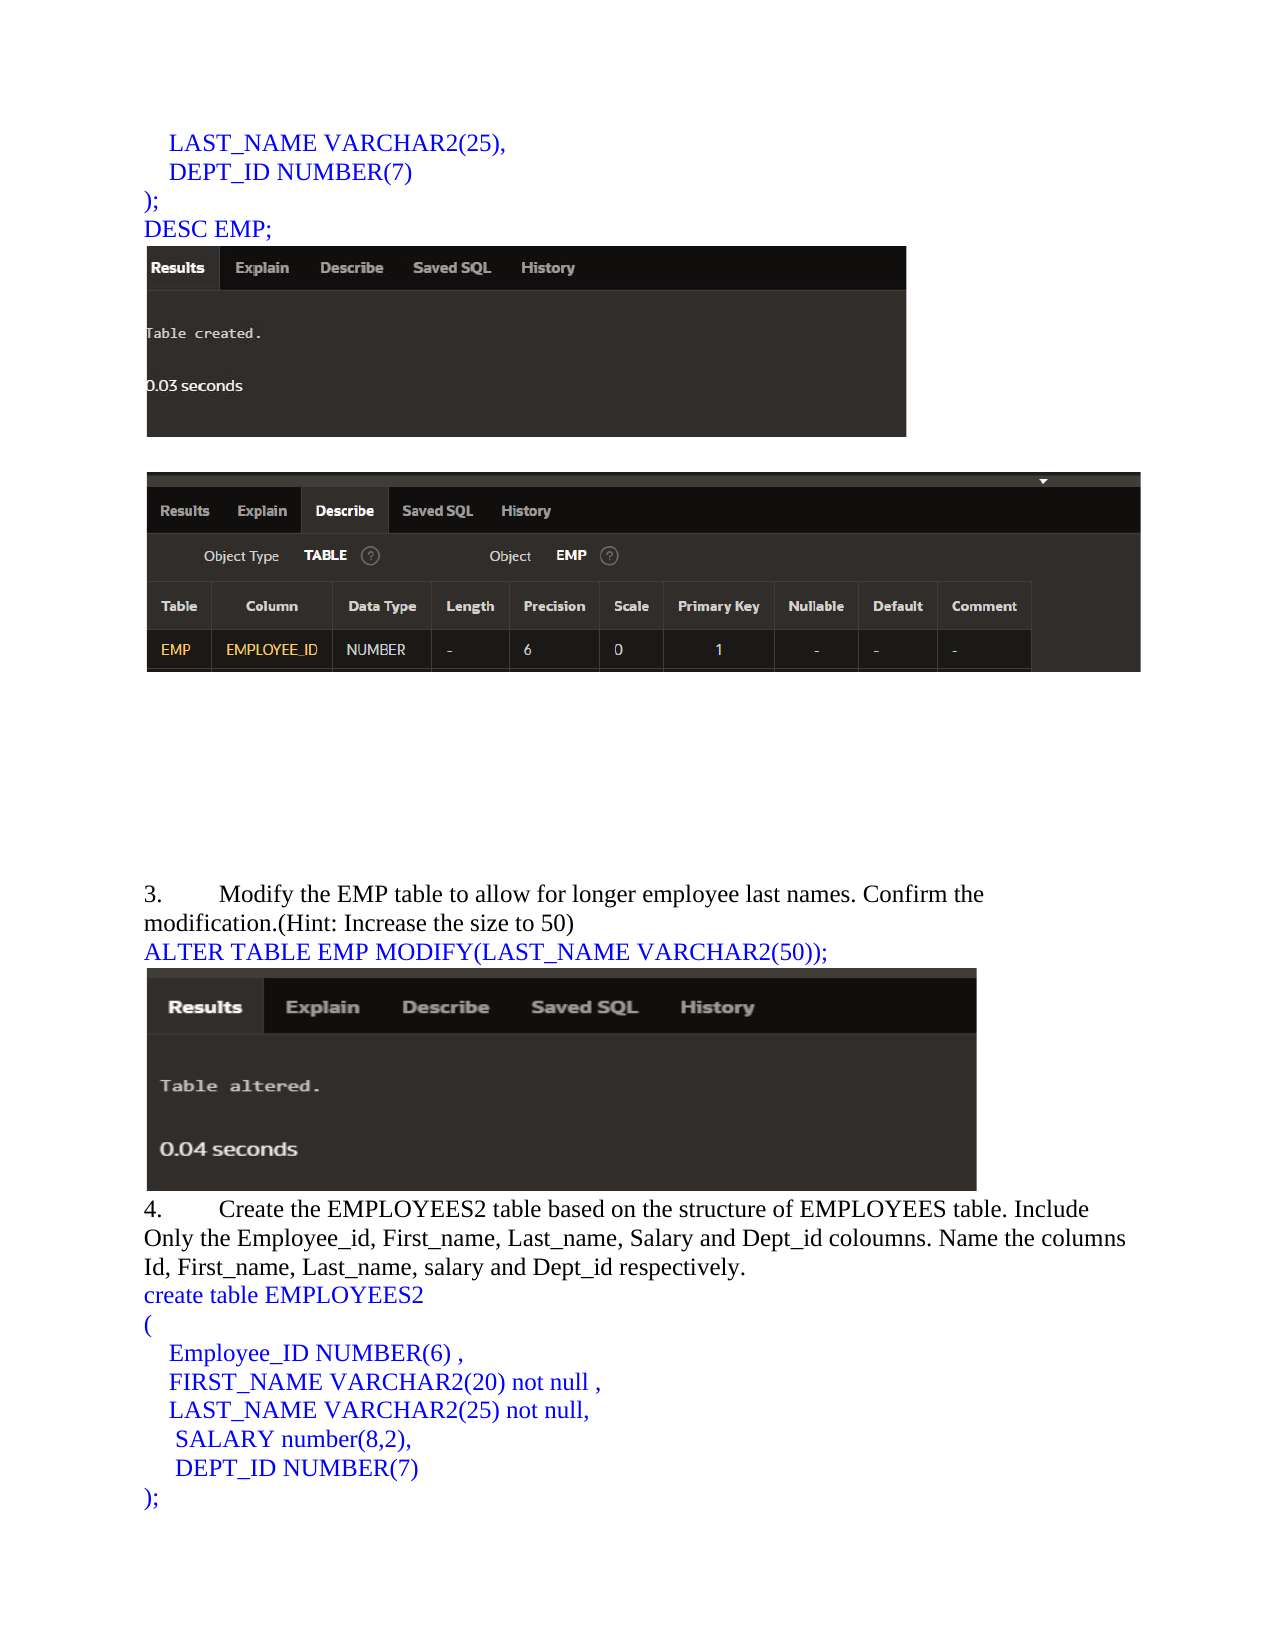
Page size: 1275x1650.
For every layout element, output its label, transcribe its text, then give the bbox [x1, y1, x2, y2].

text ); [144, 1482, 1275, 1511]
text Employee_ID NUMBER(6) , FIRST_NAME VARCHAR2(20) not null , LAST_NAME VARCHAR2(25) not null, [169, 1338, 612, 1424]
list Modify the EMP table to allow for longer employee last names. Confirm the modification.(Hint: Increase the size to 50) [144, 879, 985, 937]
text SALARY number(8,2), DEPT_ID NUMBER(7) [175, 1424, 476, 1482]
text LAST_NAME VARCHAR2(25), DEPT_ID NUMBER(7) [169, 128, 550, 186]
text ALTER TABLE EMP MODIFY(LAST_NAME VARCHAR2(50)); [144, 937, 1275, 965]
text ); [144, 186, 1275, 214]
text create table EMPLOYEES2 ( [144, 1281, 426, 1338]
picture [146, 472, 1141, 672]
picture [146, 968, 977, 1191]
text DESC EMP; [144, 214, 1275, 243]
picture [146, 246, 907, 437]
